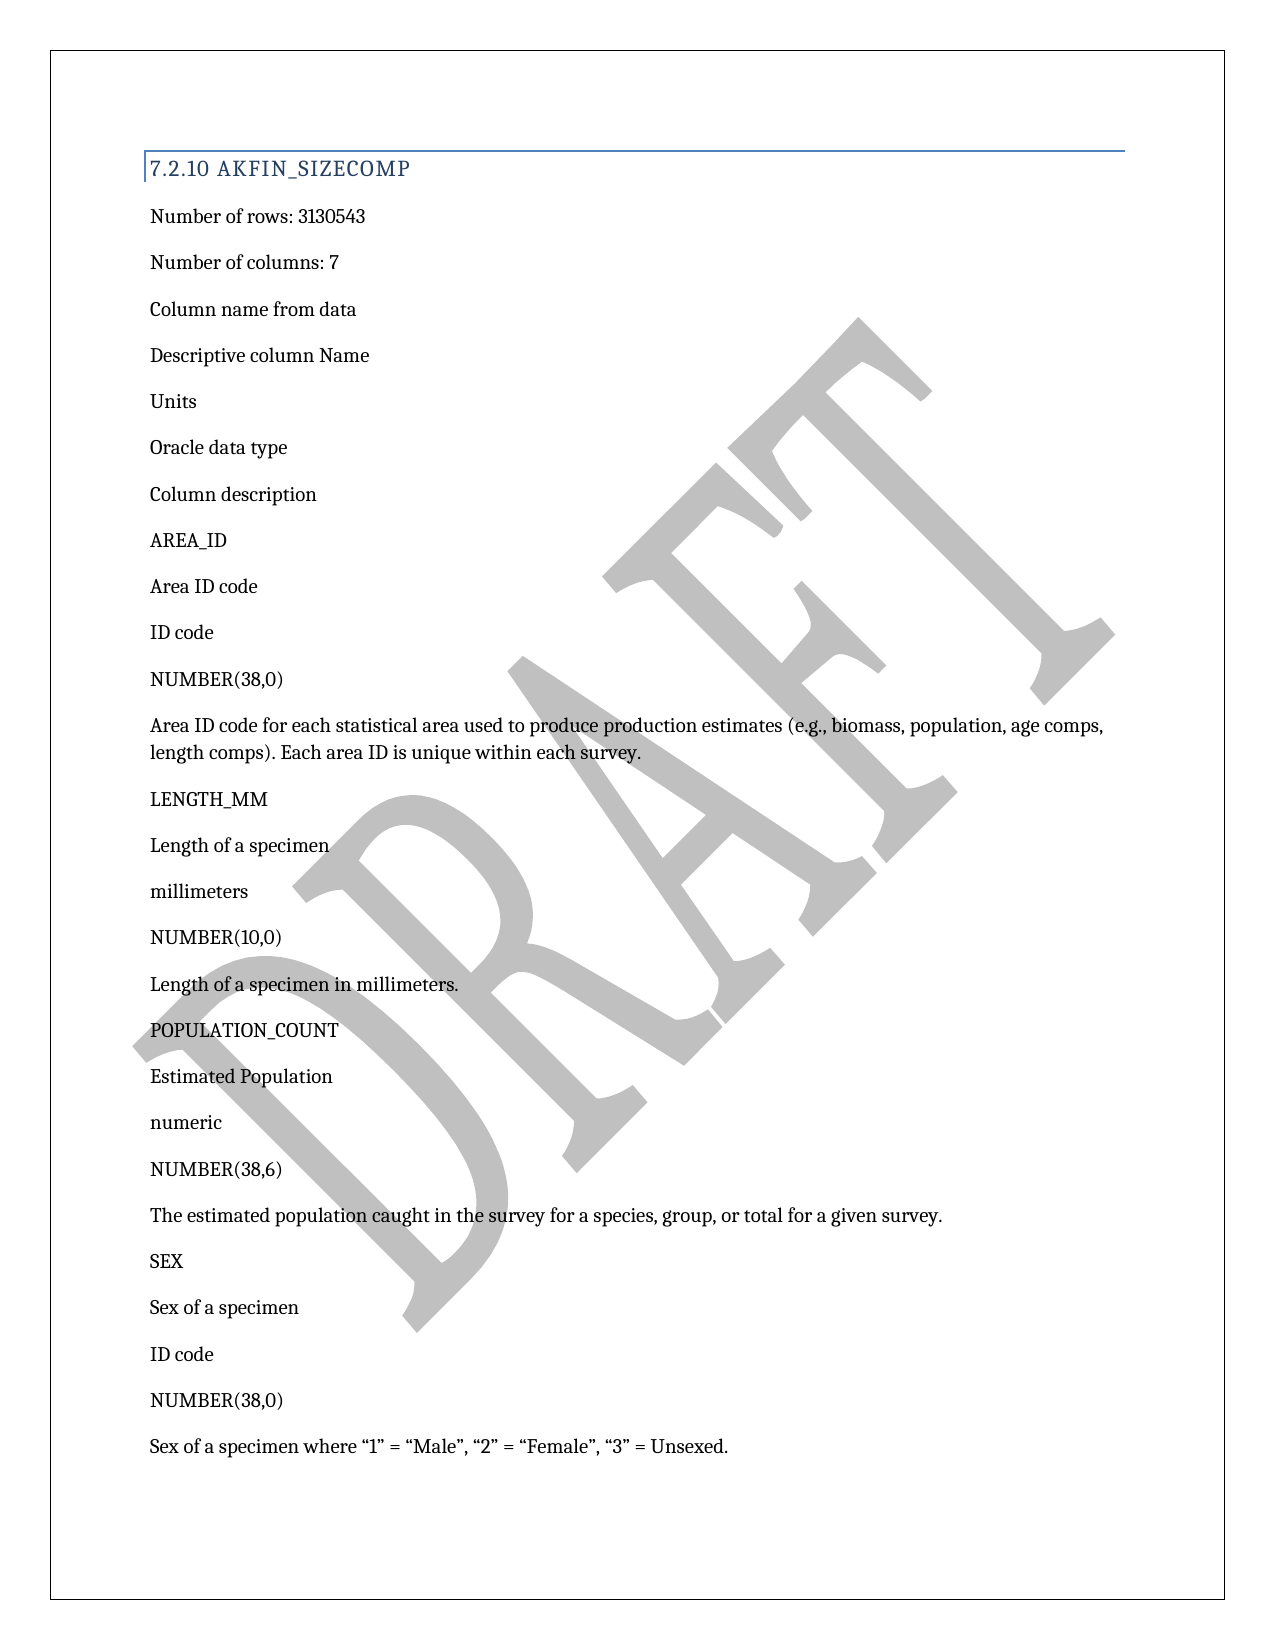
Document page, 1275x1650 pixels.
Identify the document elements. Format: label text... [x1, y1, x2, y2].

text LENGTH_MM [150, 787, 1125, 811]
text millimeters [150, 880, 1125, 904]
text Descriptive column Name [150, 343, 1125, 367]
text SEX [150, 1250, 1125, 1274]
text ID code [150, 1342, 1125, 1366]
text Estimated Population [150, 1065, 1125, 1089]
text Number of columns: 7 [150, 251, 1125, 275]
text Sex of a specimen [150, 1296, 1125, 1320]
text POPULATION_COUNT [150, 1018, 1125, 1042]
text NUMBER(38,6) [150, 1157, 1125, 1181]
text numeric [150, 1111, 1125, 1135]
text Sex of a specimen where “1” = “Male”, “2” = “Female”, “3” = Unsexed. [150, 1435, 1125, 1459]
text Length of a specimen in millimeters. [150, 972, 1125, 996]
text The estimated population caught in the survey for a species, group, or total for a given survey. [150, 1203, 1125, 1227]
text NUMBER(38,0) [150, 1388, 1125, 1412]
text Area ID code [150, 575, 1125, 599]
text NUMBER(10,0) [150, 926, 1125, 950]
text Column name from data [150, 297, 1125, 321]
text NUMBER(38,0) [150, 667, 1125, 691]
text Oracle data type [150, 436, 1125, 460]
text ID code [150, 621, 1125, 645]
text Number of rows: 3130543 [150, 205, 1125, 229]
subtitle 7.2.10 AKFIN_SIZECOMP [146, 152, 1125, 182]
text AREA_ID [150, 528, 1125, 552]
text Units [150, 390, 1125, 414]
text Length of a specimen [150, 833, 1125, 857]
text Area ID code for each statistical area used to produce production estimates (e.g., biomass, population, age comps, length comps). Each area ID is unique within each survey. [150, 713, 1125, 765]
text Column description [150, 482, 1125, 506]
